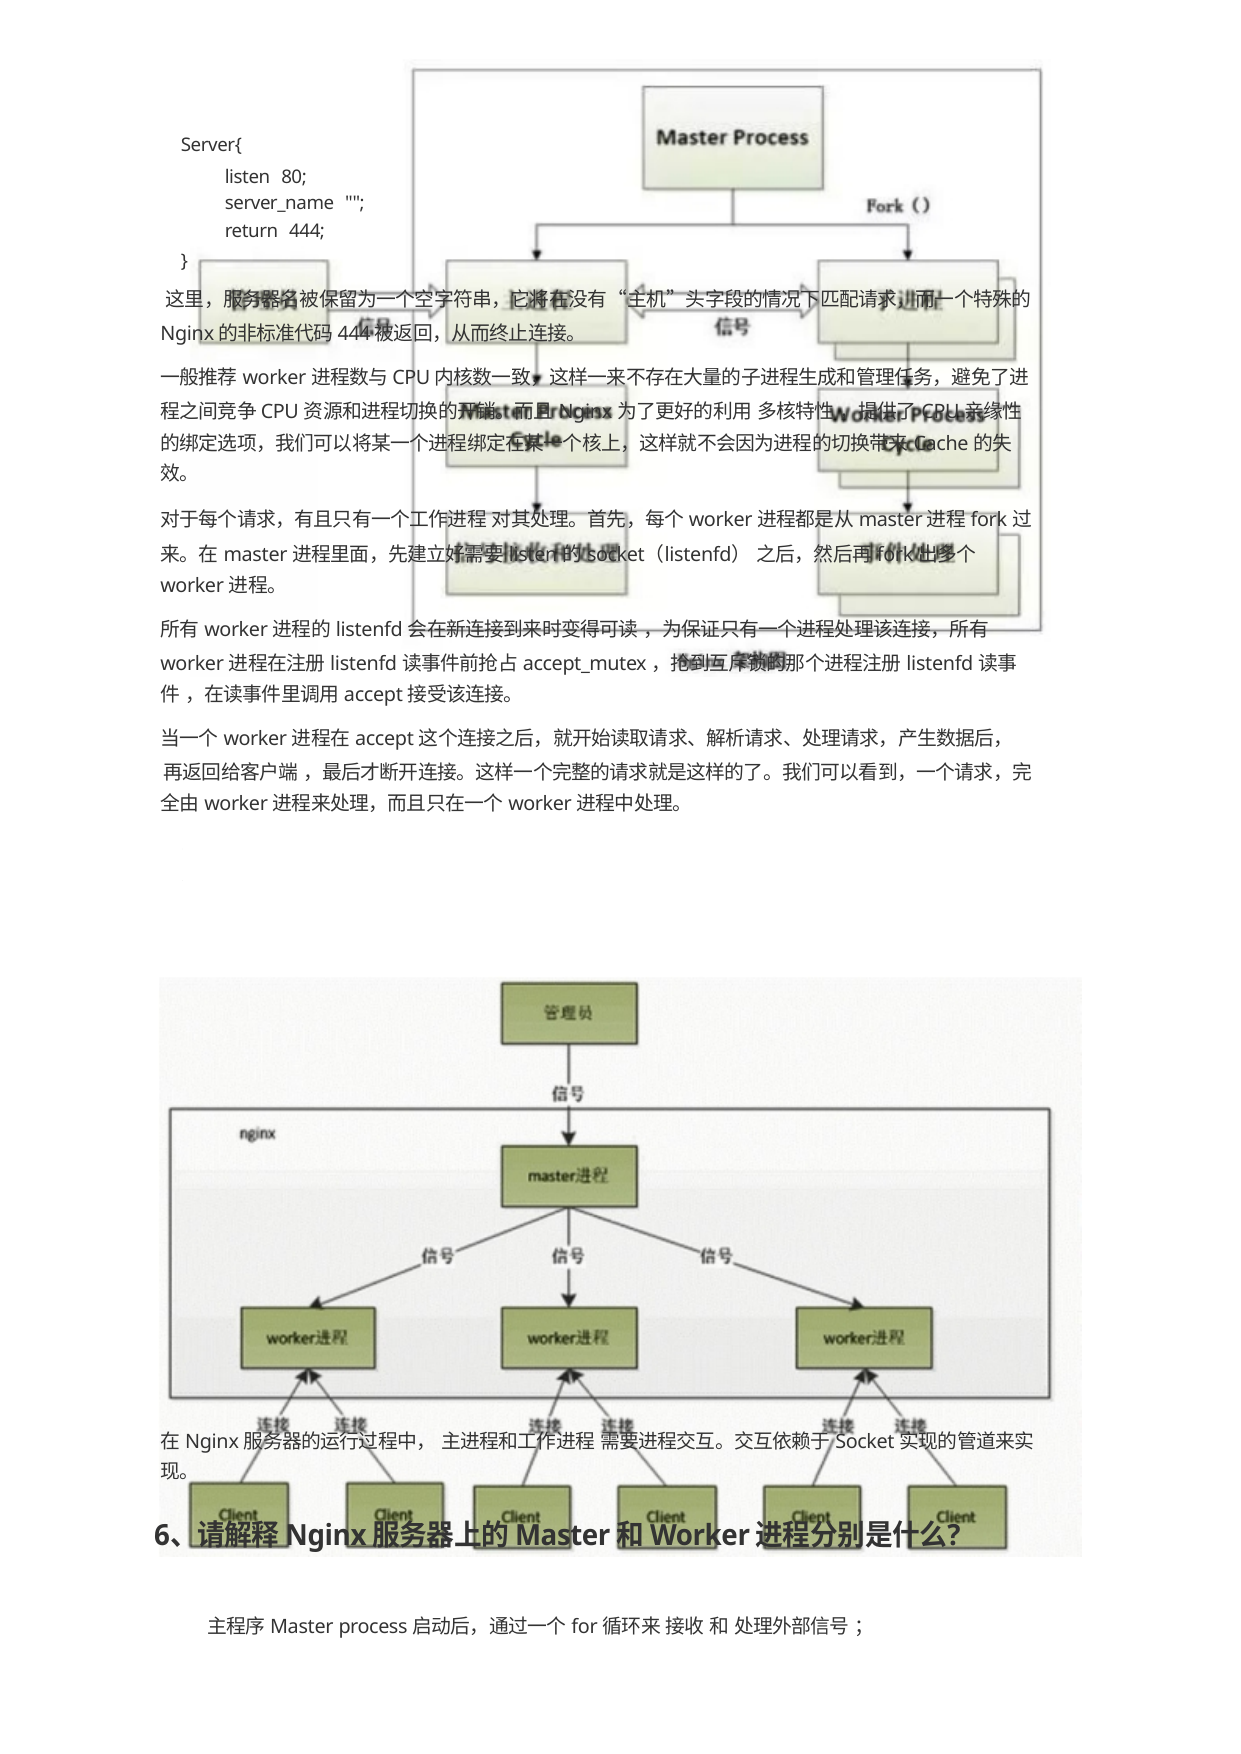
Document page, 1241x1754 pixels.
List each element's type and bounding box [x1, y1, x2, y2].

picture [189, 159, 1051, 253]
picture [158, 976, 1082, 1511]
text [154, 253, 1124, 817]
picture [189, 58, 1051, 121]
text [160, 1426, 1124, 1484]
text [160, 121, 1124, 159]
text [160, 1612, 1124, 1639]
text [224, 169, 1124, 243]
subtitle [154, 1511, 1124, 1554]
